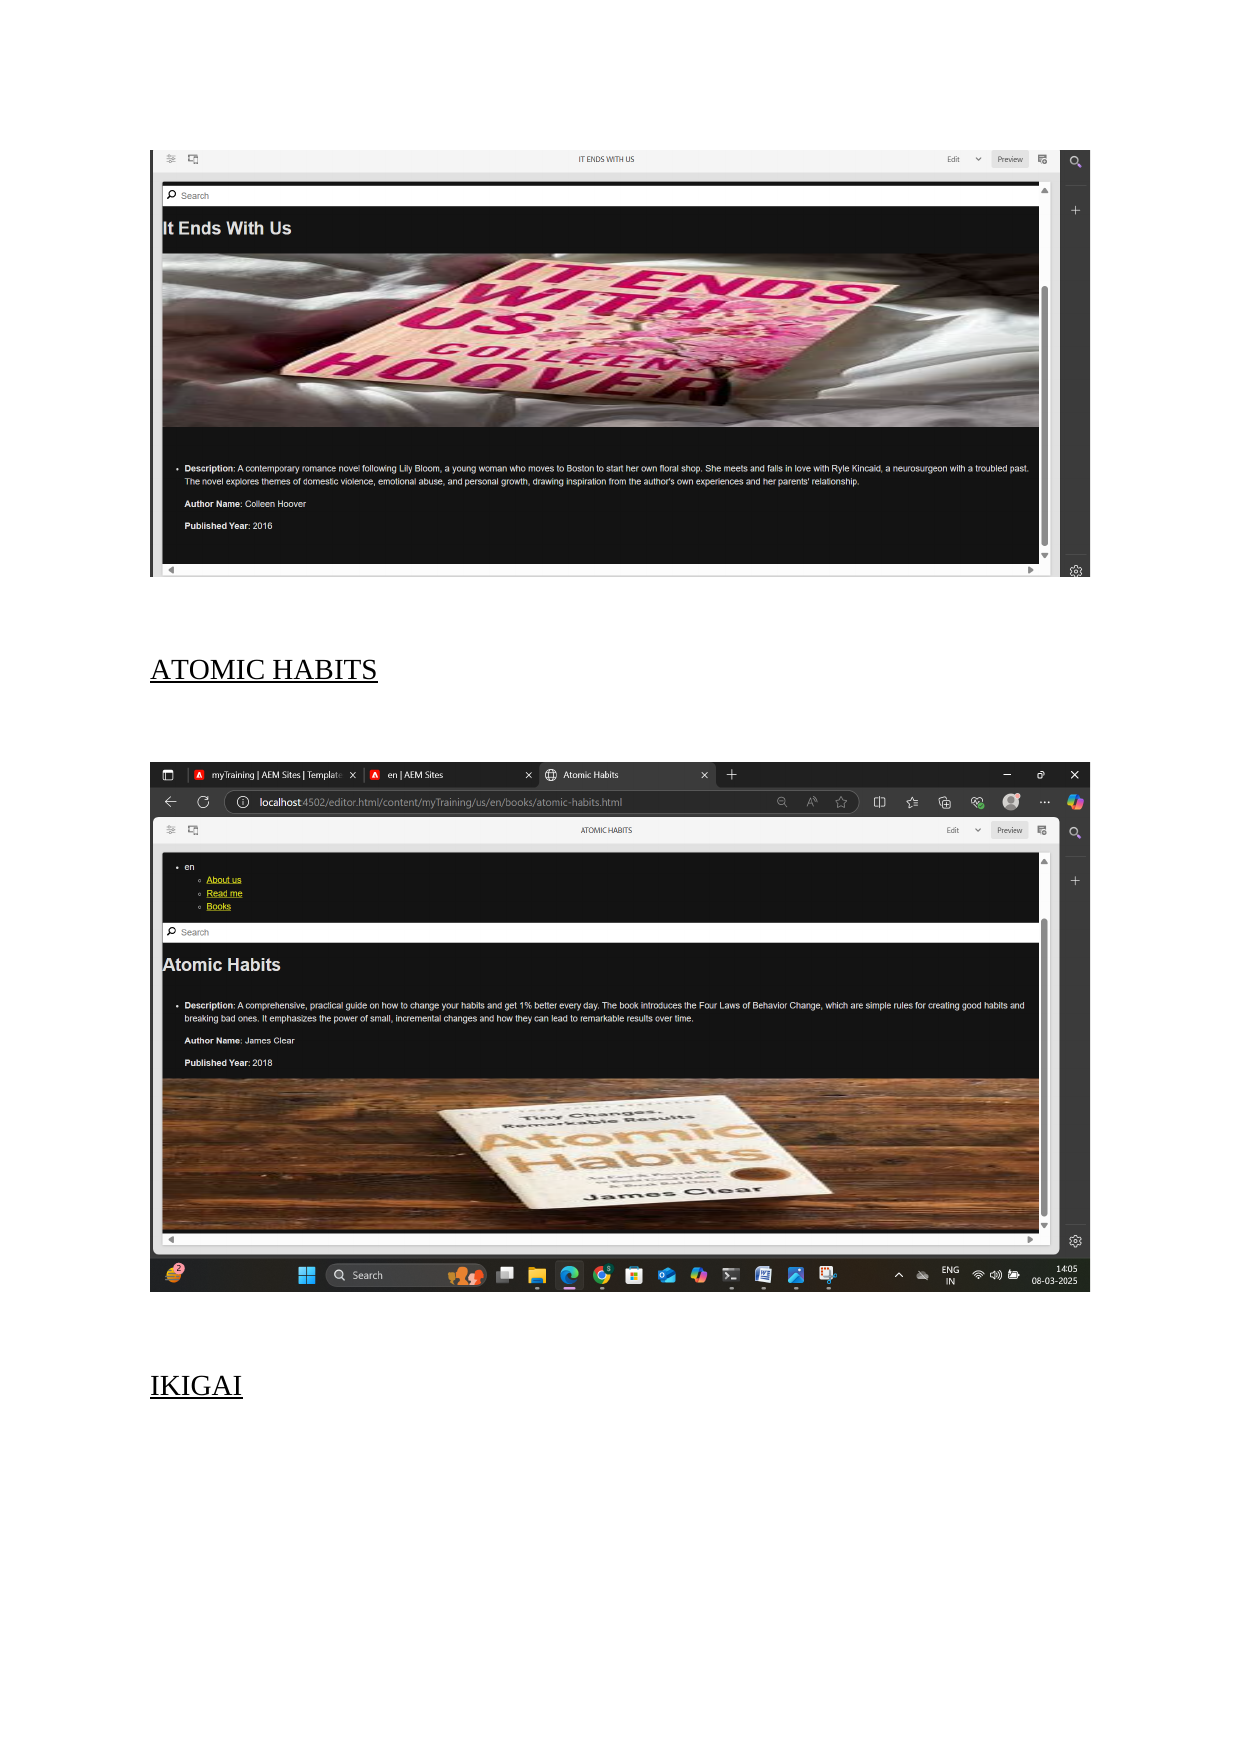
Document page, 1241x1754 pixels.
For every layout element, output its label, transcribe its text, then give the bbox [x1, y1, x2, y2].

picture [150, 150, 1091, 577]
text ATOMIC HABITS [150, 652, 1090, 686]
text IKIGAI [150, 1368, 1090, 1402]
picture [150, 762, 1091, 1292]
